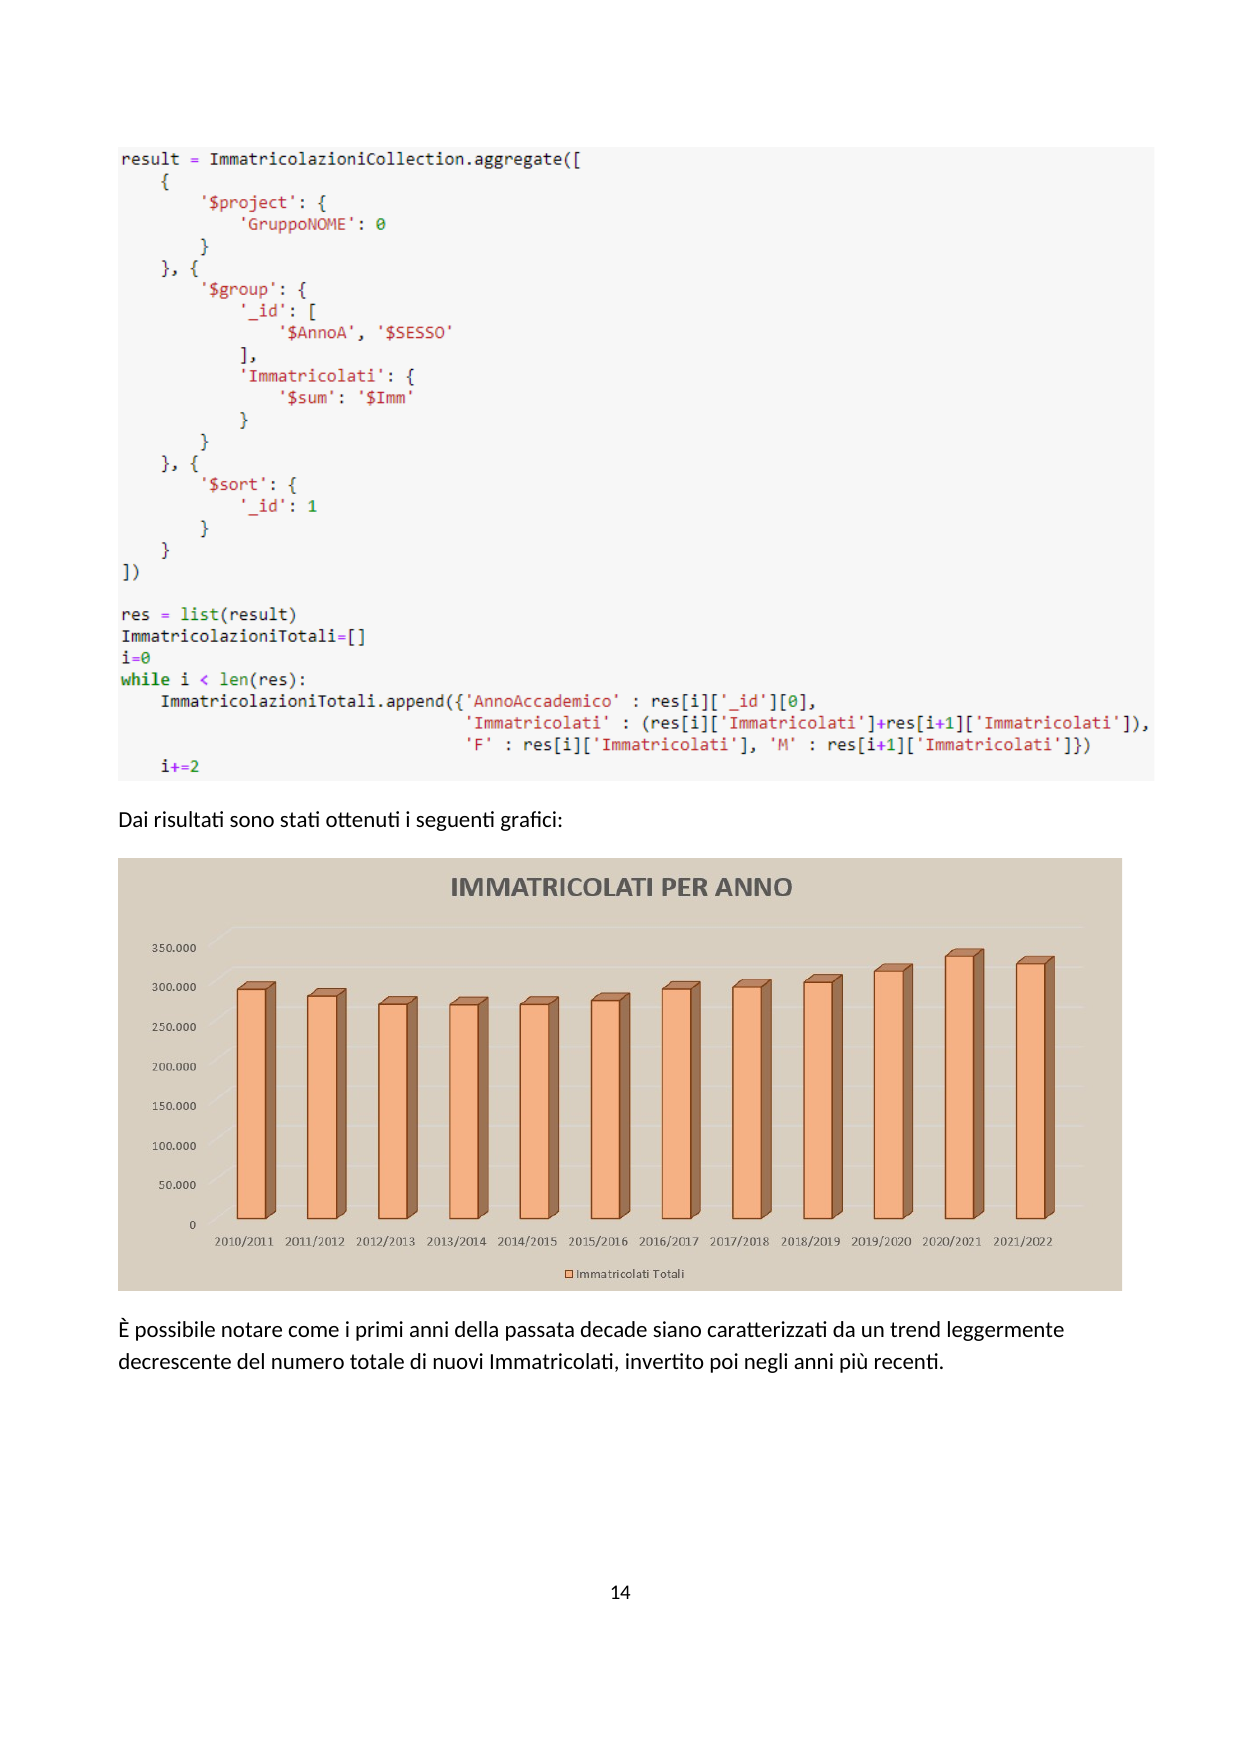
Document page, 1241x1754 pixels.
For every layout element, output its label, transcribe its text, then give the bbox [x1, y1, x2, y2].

text Dai risultati sono stati ottenuti i seguenti grafici: [118, 805, 1122, 833]
picture [118, 858, 1123, 1291]
picture [118, 147, 1155, 781]
text È possibile notare come i primi anni della passata decade siano caratterizzati da un trend leggermente decrescente del numero totale di nuovi Immatricolati, invertito poi negli anni più recenti. [118, 1315, 1122, 1375]
